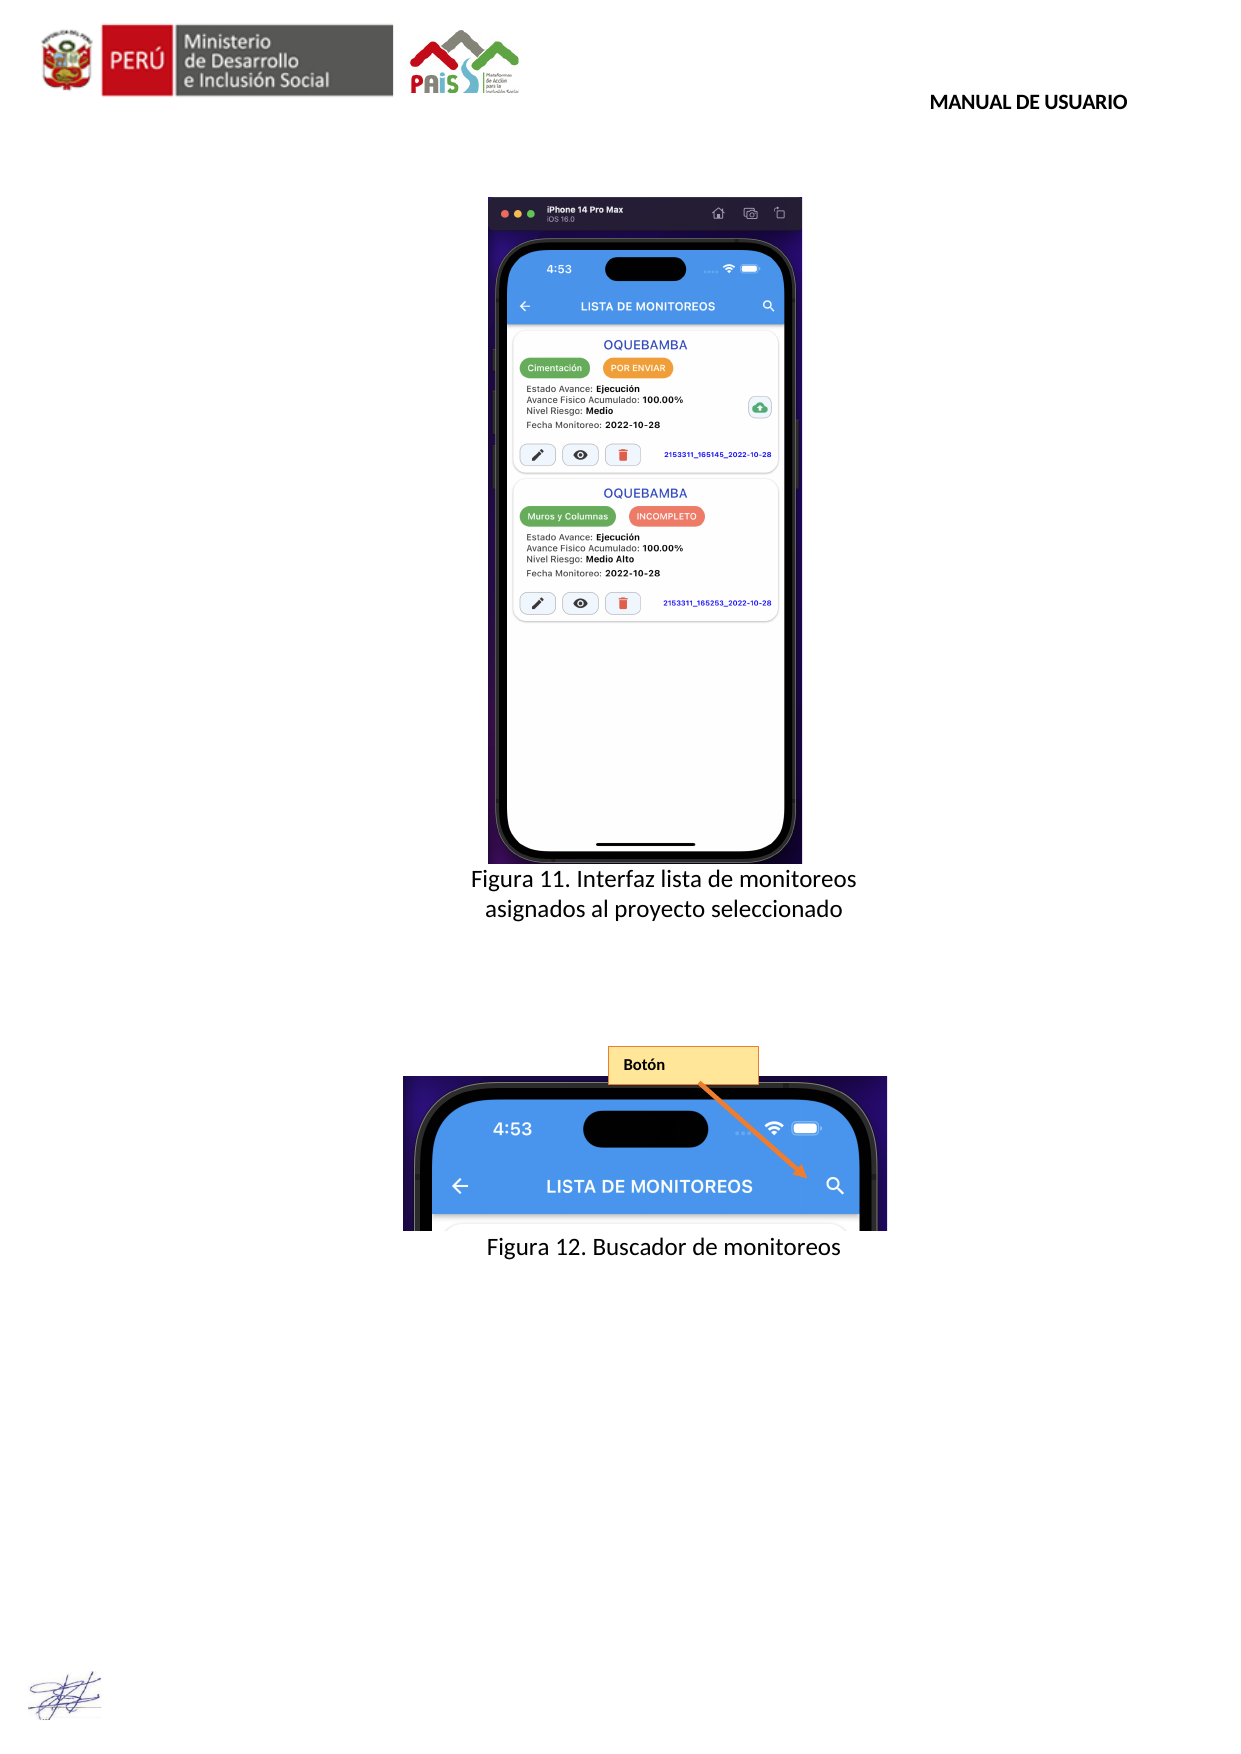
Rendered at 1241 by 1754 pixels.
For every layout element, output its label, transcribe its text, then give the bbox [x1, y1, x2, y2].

list asignados al proyecto seleccionado [200, 894, 1128, 924]
list Figura 12. Buscador de monitoreos [200, 1231, 1128, 1261]
picture [488, 197, 803, 864]
list Figura 11. Interfaz lista de monitoreos [200, 863, 1128, 894]
picture [28, 1671, 102, 1721]
picture [28, 21, 542, 110]
picture [403, 1076, 888, 1231]
